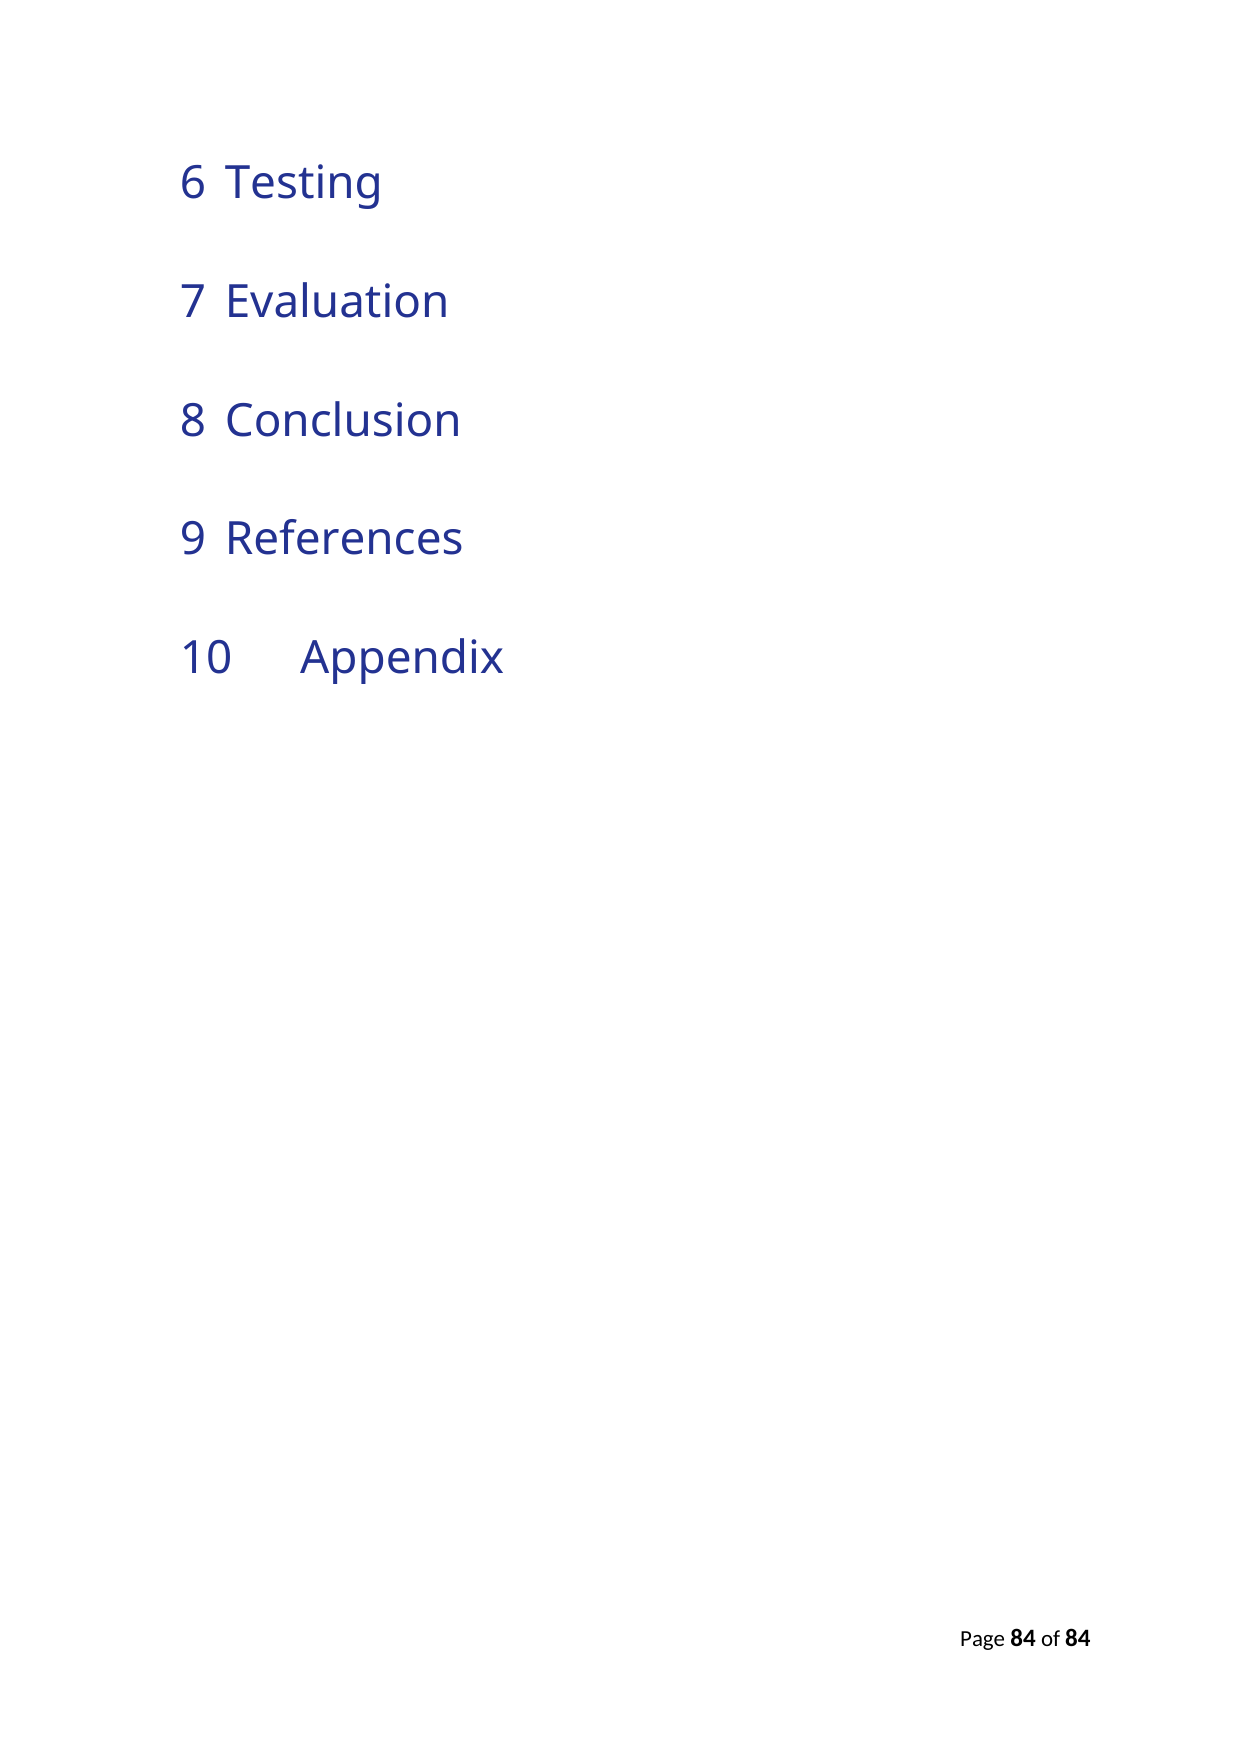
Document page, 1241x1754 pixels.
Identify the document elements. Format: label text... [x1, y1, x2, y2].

subtitle Conclusion [179, 387, 1090, 449]
subtitle Appendix [179, 624, 1090, 687]
subtitle Evaluation [179, 268, 1090, 331]
subtitle Testing [179, 150, 1090, 212]
subtitle References [179, 506, 1090, 568]
